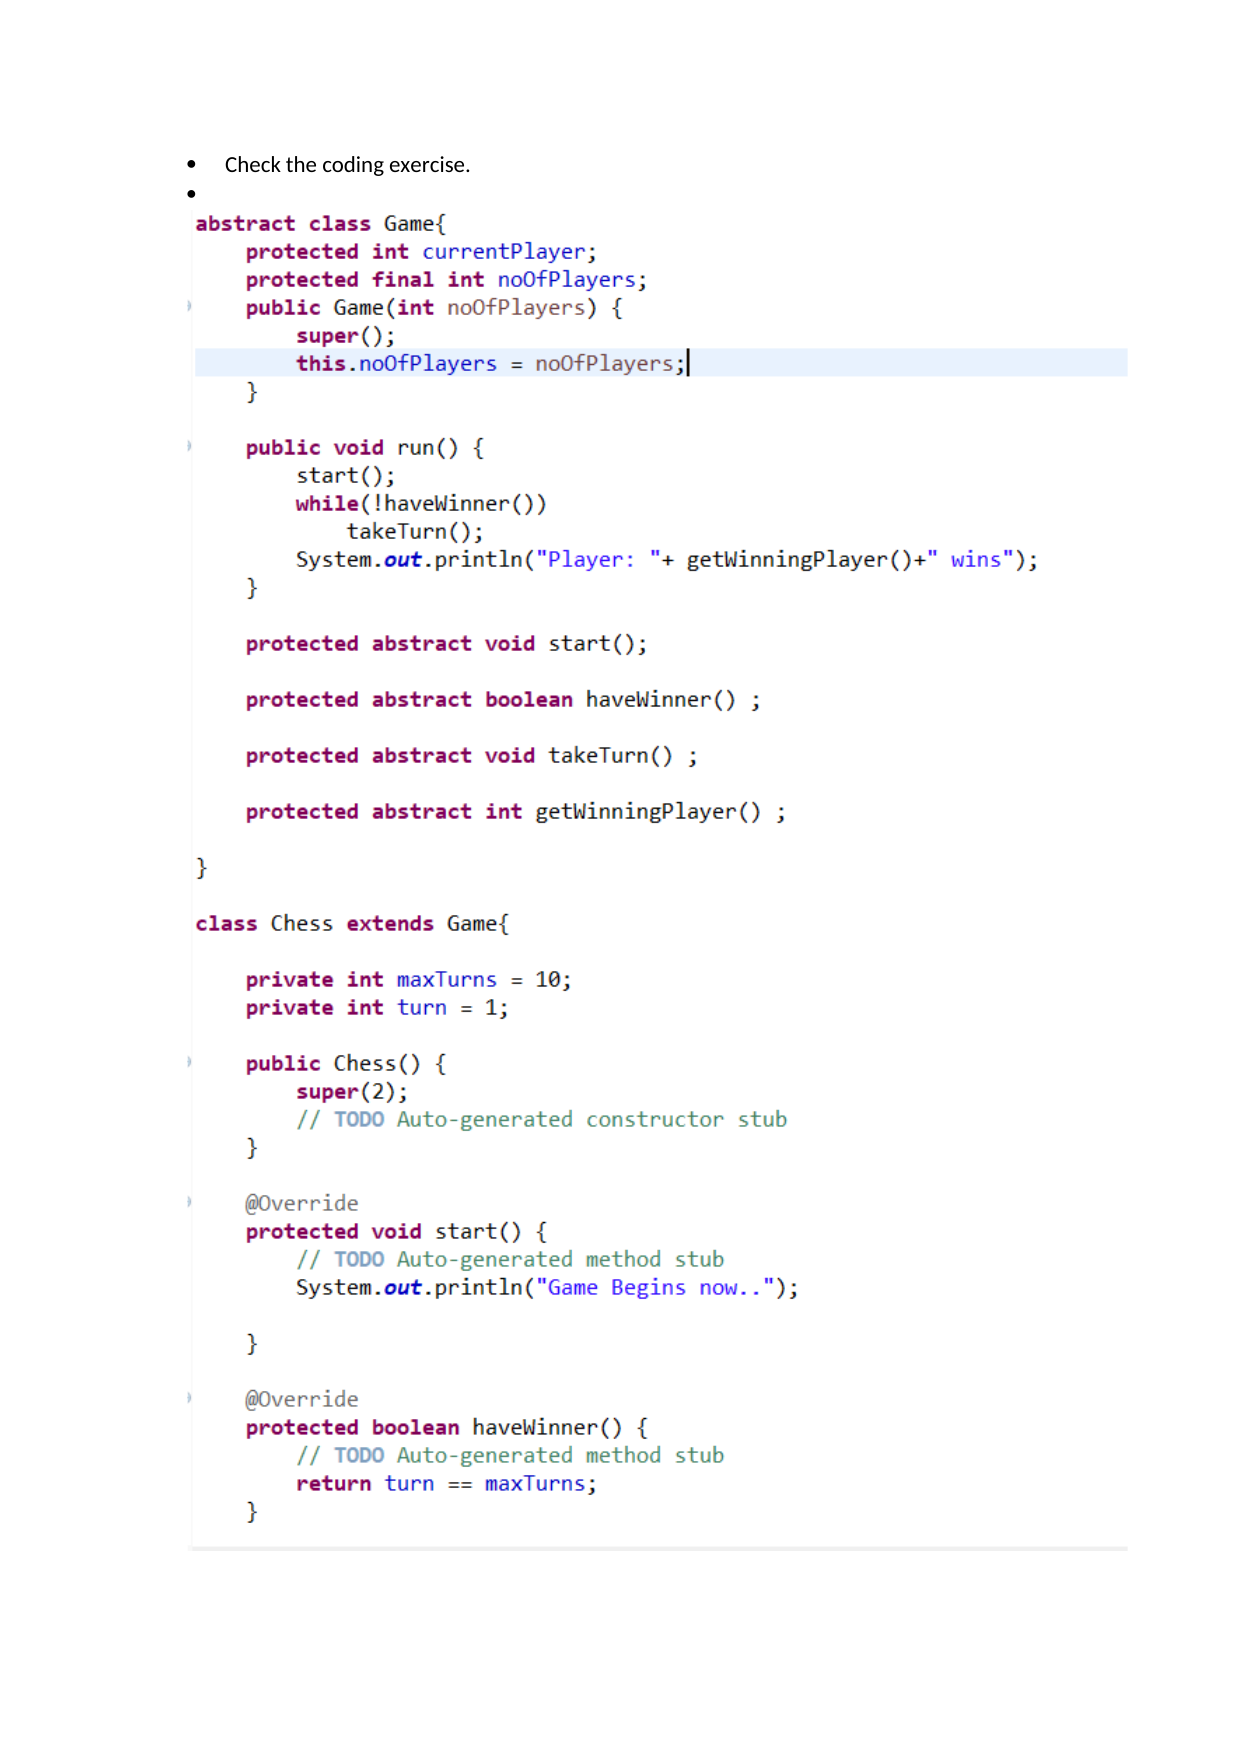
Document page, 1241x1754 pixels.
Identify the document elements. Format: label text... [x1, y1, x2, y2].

picture [187, 210, 1128, 1551]
list Check the coding exercise. [187, 150, 1090, 178]
